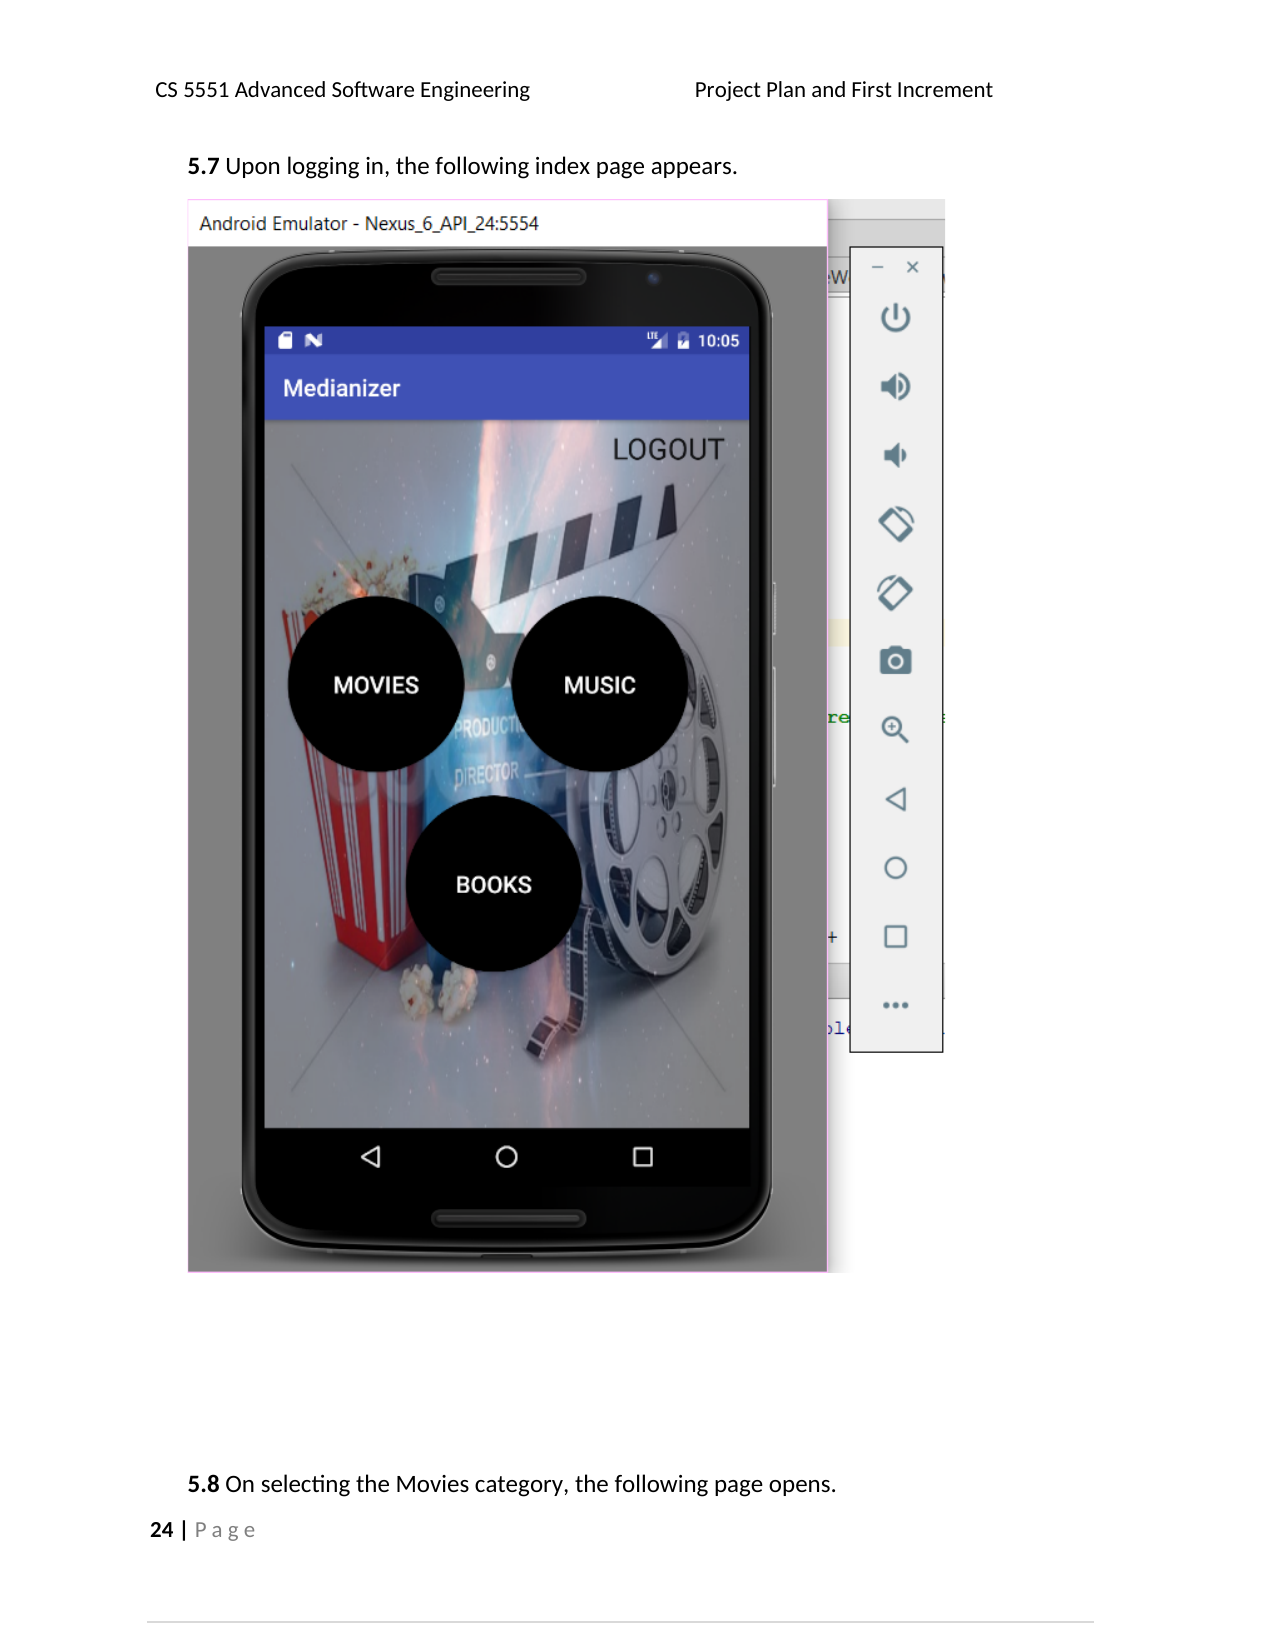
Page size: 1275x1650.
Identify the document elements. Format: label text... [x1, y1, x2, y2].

picture [187, 199, 946, 1273]
text 5.7 Upon logging in, the following index page appears. [187, 150, 1005, 181]
text 5.8 On selecting the Movies category, the following page opens. [187, 1468, 1005, 1498]
